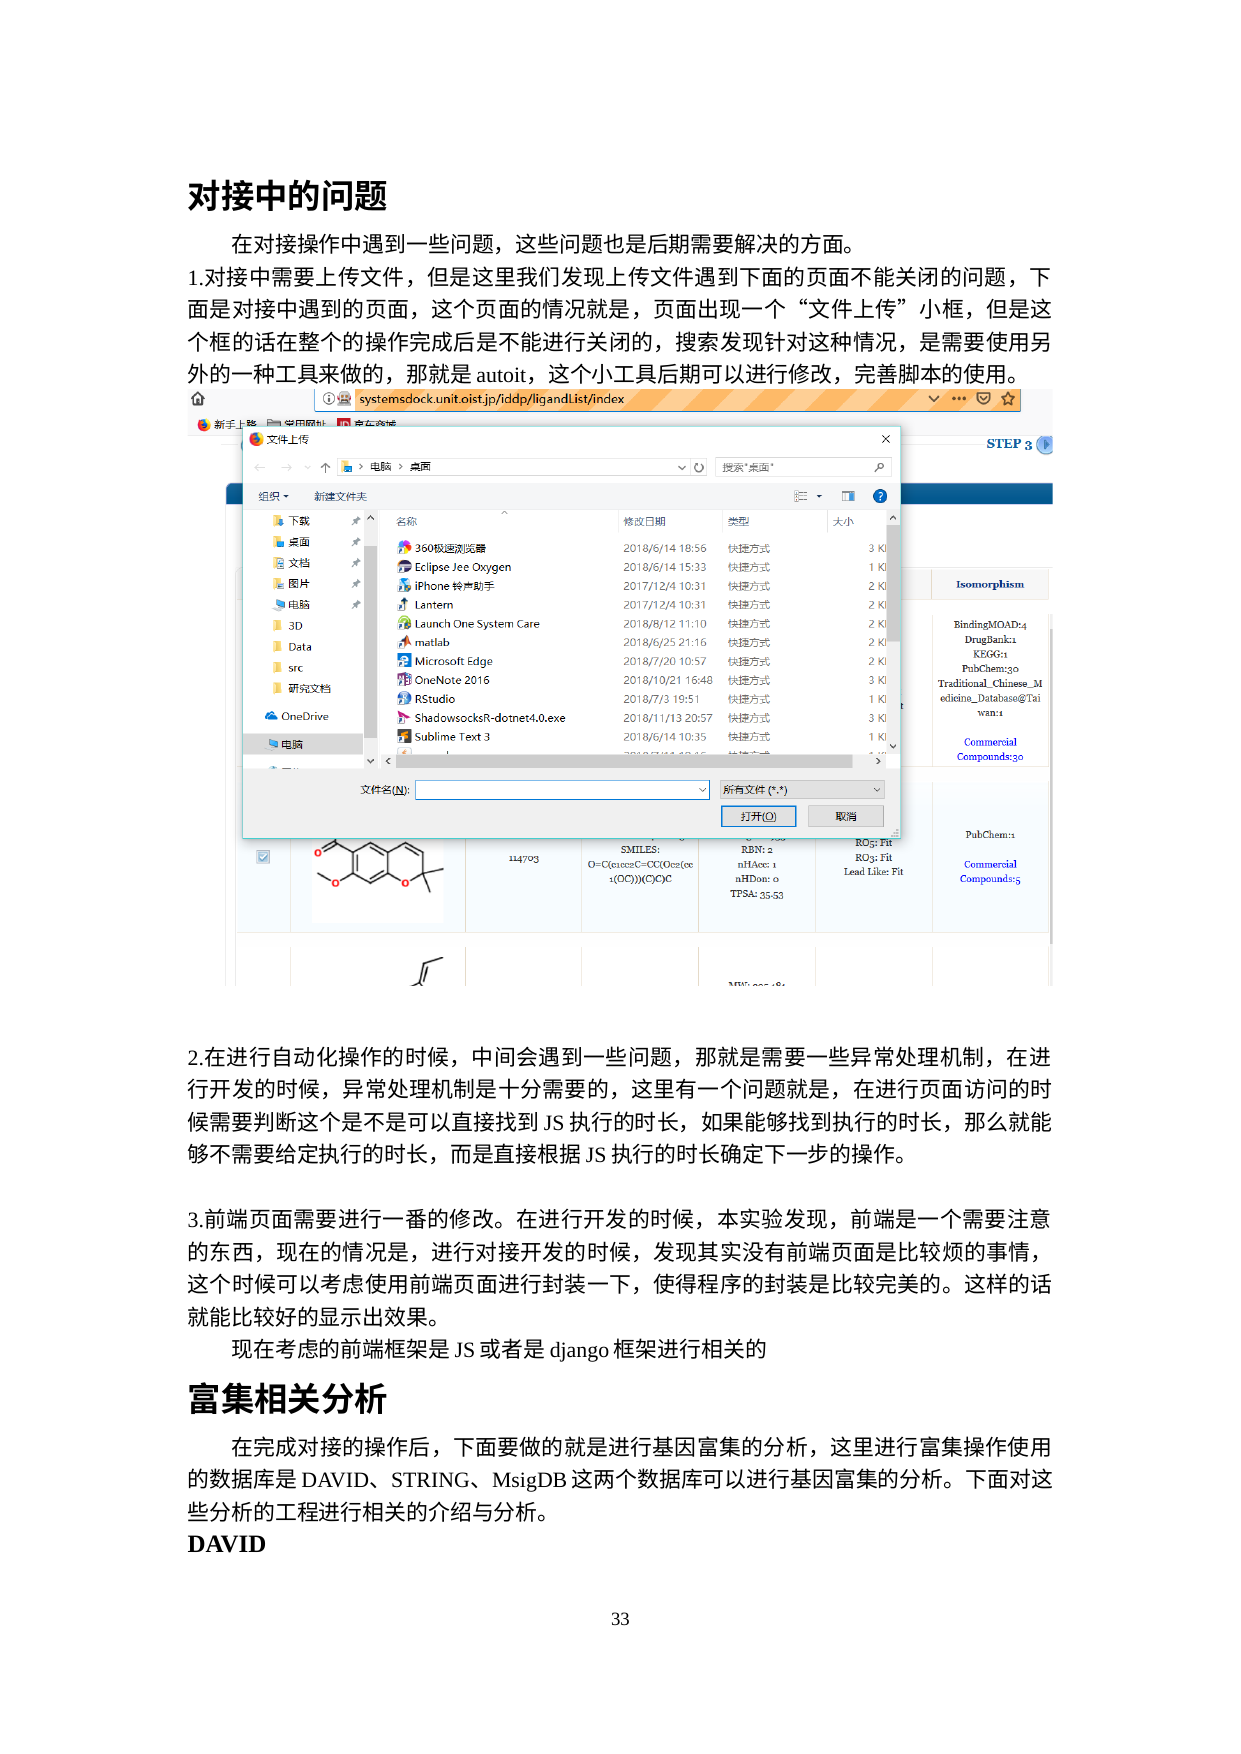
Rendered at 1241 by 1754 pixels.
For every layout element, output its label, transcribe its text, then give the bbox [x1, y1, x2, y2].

text 在对接操作中遇到一些问题，这些问题也是后期需要解决的方面。 [187, 227, 1053, 259]
subtitle DAVID [187, 1527, 1053, 1559]
text 1.对接中需要上传文件，但是这里我们发现上传文件遇到下面的页面不能关闭的问题，下面是对接中遇到的页面，这个页面的情况就是，页面出现一个“文件上传”小框，但是这个框的话在整个的操作完成后是不能进行关闭的，搜索发现针对这种情况，是需要使用另外的一种工具来做的，那就是autoit，这个小工具后期可以进行修改，完善脚本的使用。 [187, 259, 1053, 389]
picture [187, 389, 1053, 986]
text 在完成对接的操作后，下面要做的就是进行基因富集的分析，这里进行富集操作使用的数据库是DAVID、STRING、MsigDB这两个数据库可以进行基因富集的分析。下面对这些分析的工程进行相关的介绍与分析。 [187, 1429, 1053, 1527]
subtitle 富集相关分析 [187, 1364, 1053, 1429]
text 3.前端页面需要进行一番的修改。在进行开发的时候，本实验发现，前端是一个需要注意的东西，现在的情况是，进行对接开发的时候，发现其实没有前端页面是比较烦的事情，这个时候可以考虑使用前端页面进行封装一下，使得程序的封装是比较完美的。这样的话就能比较好的显示出效果。 [187, 1202, 1053, 1332]
text 2.在进行自动化操作的时候，中间会遇到一些问题，那就是需要一些异常处理机制，在进行开发的时候，异常处理机制是十分需要的，这里有一个问题就是，在进行页面访问的时候需要判断这个是不是可以直接找到JS执行的时长，如果能够找到执行的时长，那么就能够不需要给定执行的时长，而是直接根据JS执行的时长确定下一步的操作。 [187, 1039, 1053, 1169]
subtitle 对接中的问题 [187, 162, 1053, 227]
text 现在考虑的前端框架是JS或者是django框架进行相关的 [187, 1332, 1053, 1364]
